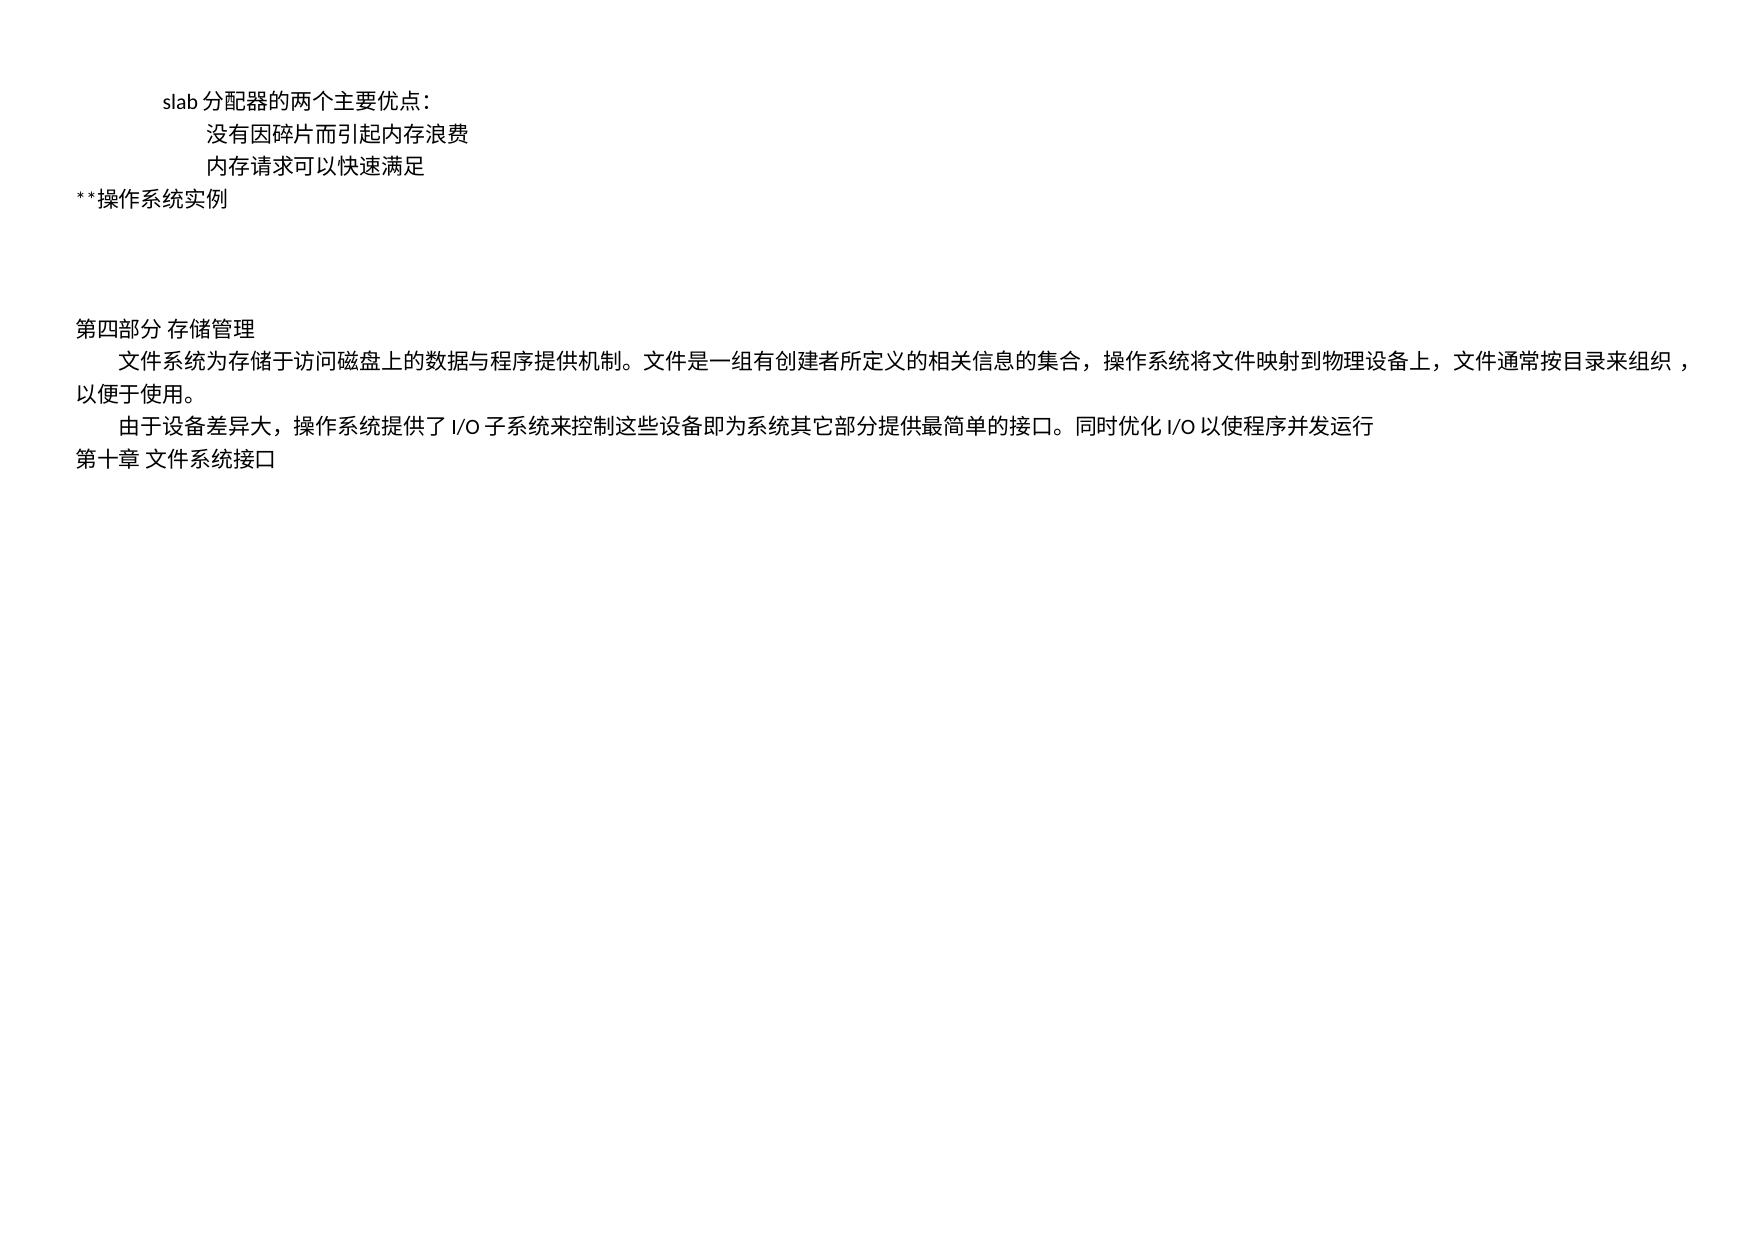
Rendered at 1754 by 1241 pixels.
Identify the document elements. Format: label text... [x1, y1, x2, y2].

text 内存请求可以快速满足 [75, 149, 1679, 181]
text **操作系统实例 [75, 181, 1679, 214]
text 第十章 文件系统接口 [75, 441, 1679, 474]
text 文件系统为存储于访问磁盘上的数据与程序提供机制。文件是一组有创建者所定义的相关信息的集合，操作系统将文件映射到物理设备上，文件通常按目录来组织，以便于使用。 [75, 344, 1679, 409]
text slab分配器的两个主要优点： [75, 84, 1679, 116]
text 由于设备差异大，操作系统提供了I/O子系统来控制这些设备即为系统其它部分提供最简单的接口。同时优化I/O以使程序并发运行 [75, 409, 1679, 441]
text 第四部分 存储管理 [75, 311, 1679, 344]
text 没有因碎片而引起内存浪费 [75, 116, 1679, 149]
